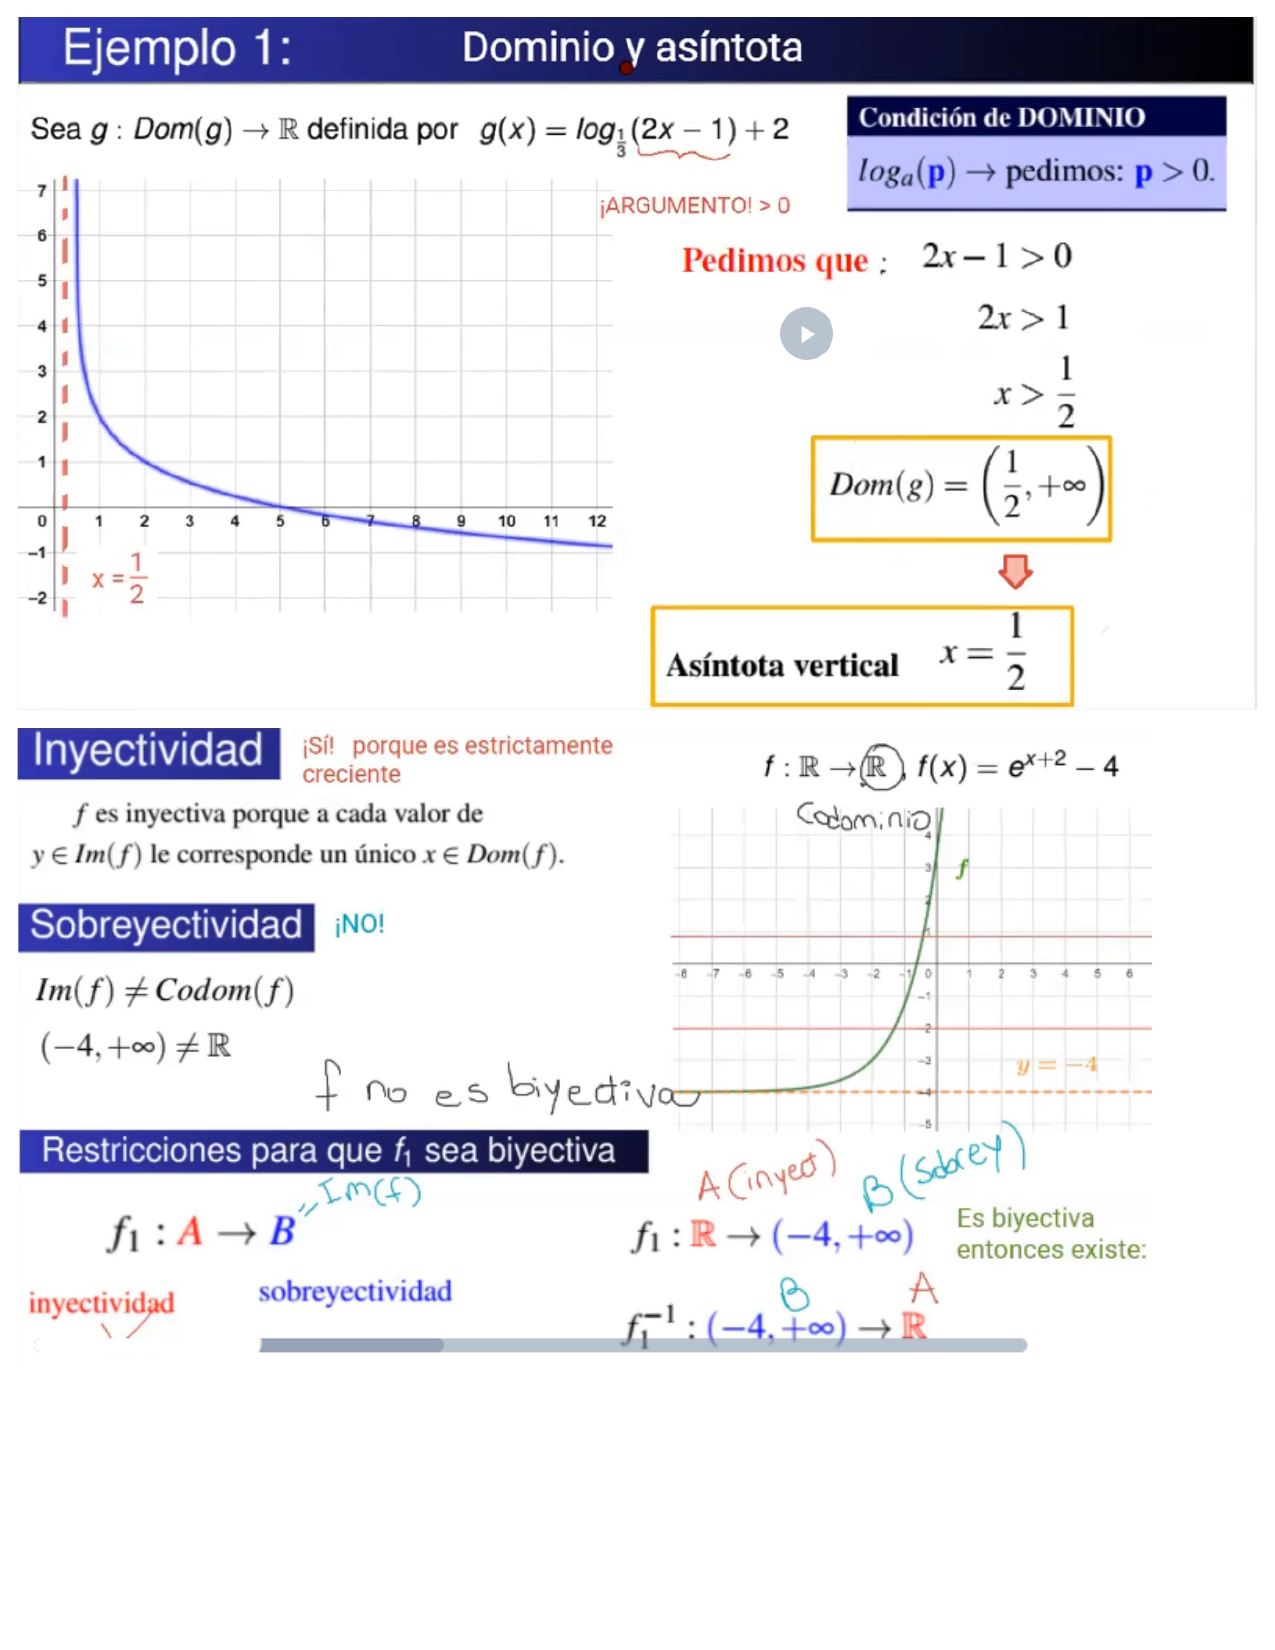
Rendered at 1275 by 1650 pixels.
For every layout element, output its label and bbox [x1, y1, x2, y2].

picture [17, 17, 1258, 710]
picture [17, 728, 1153, 1362]
